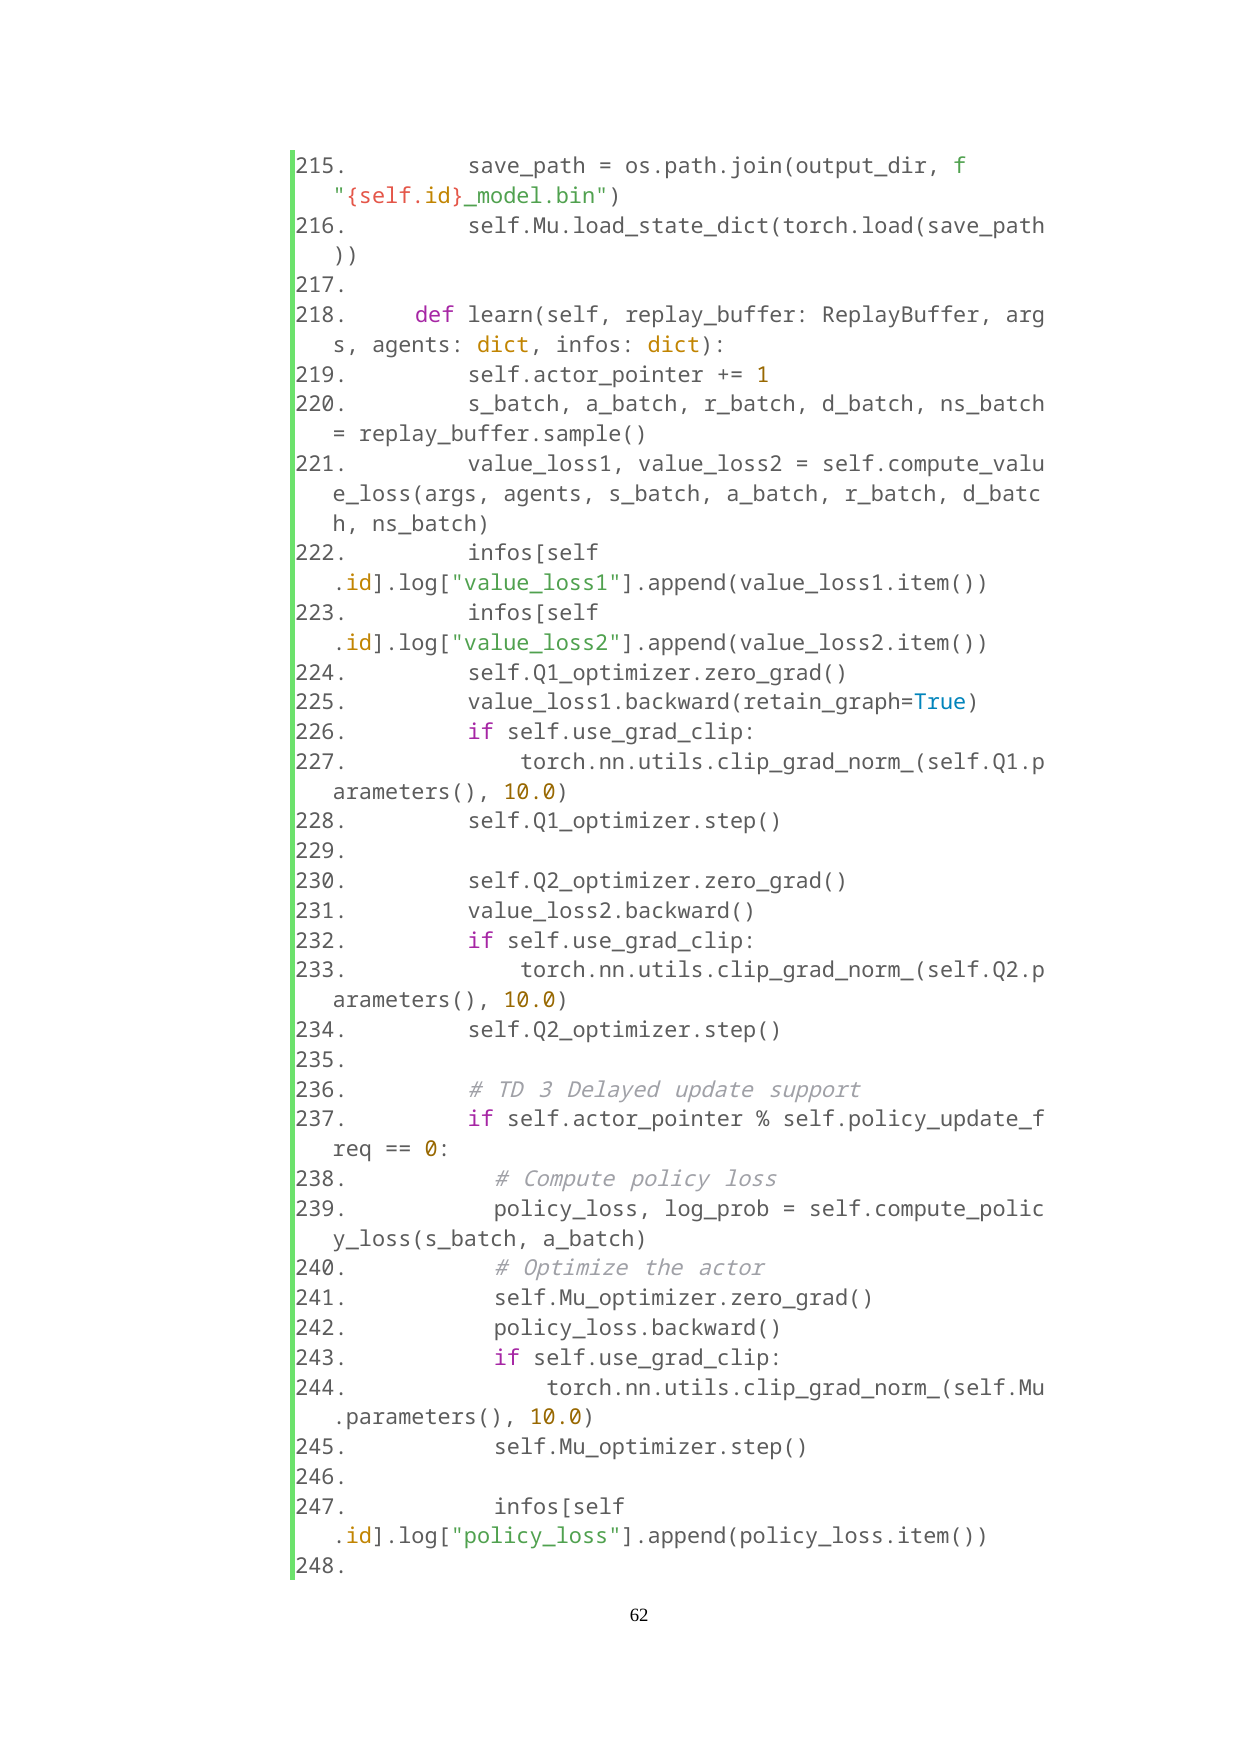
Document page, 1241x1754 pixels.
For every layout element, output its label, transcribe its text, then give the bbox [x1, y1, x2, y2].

list self.Mu_optimizer.zero_grad() [295, 1282, 1053, 1312]
list torch.nn.utils.clip_grad_norm_(self.Q1.parameters(), 10.0) [295, 746, 1053, 805]
list self.Mu_optimizer.step() [295, 1431, 1053, 1461]
list if self.use_grad_clip: [295, 1342, 1053, 1371]
list # Optimize the actor [295, 1252, 1053, 1282]
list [295, 150, 1053, 209]
list self.Q1_optimizer.zero_grad() [295, 656, 1053, 686]
list torch.nn.utils.clip_grad_norm_(self.Mu.parameters(), 10.0) [295, 1371, 1053, 1431]
list if self.use_grad_clip: [295, 924, 1053, 954]
list self.Q2_optimizer.zero_grad() [295, 865, 1053, 895]
list self.Q2_optimizer.step() [295, 1014, 1053, 1044]
list infos[self.id].log["policy_loss"].append(policy_loss.item()) [295, 1491, 1053, 1550]
list value_loss1.backward(retain_graph=True) [295, 686, 1053, 716]
list if self.actor_pointer % self.policy_update_freq == 0: [295, 1103, 1053, 1163]
list policy_loss, log_prob = self.compute_policy_loss(s_batch, a_batch) [295, 1193, 1053, 1252]
list # Compute policy loss [295, 1163, 1053, 1193]
list torch.nn.utils.clip_grad_norm_(self.Q2.parameters(), 10.0) [295, 954, 1053, 1014]
list infos[self.id].log["value_loss1"].append(value_loss1.item()) [295, 537, 1053, 597]
list infos[self.id].log["value_loss2"].append(value_loss2.item()) [295, 597, 1053, 656]
list def learn(self, replay_buffer: ReplayBuffer, args, agents: dict, infos: dict): [295, 299, 1053, 358]
list if self.use_grad_clip: [295, 716, 1053, 746]
list policy_loss.backward() [295, 1312, 1053, 1342]
list value_loss1, value_loss2 = self.compute_value_loss(args, agents, s_batch, a_batch, r_batch, d_batch, ns_batch) [295, 448, 1053, 537]
list s_batch, a_batch, r_batch, d_batch, ns_batch = replay_buffer.sample() [295, 388, 1053, 448]
list self.Mu.load_state_dict(torch.load(save_path)) [295, 209, 1053, 269]
list self.actor_pointer += 1 [295, 358, 1053, 388]
list self.Q1_optimizer.step() [295, 805, 1053, 835]
list value_loss2.backward() [295, 895, 1053, 924]
list # TD 3 Delayed update support [295, 1073, 1053, 1103]
